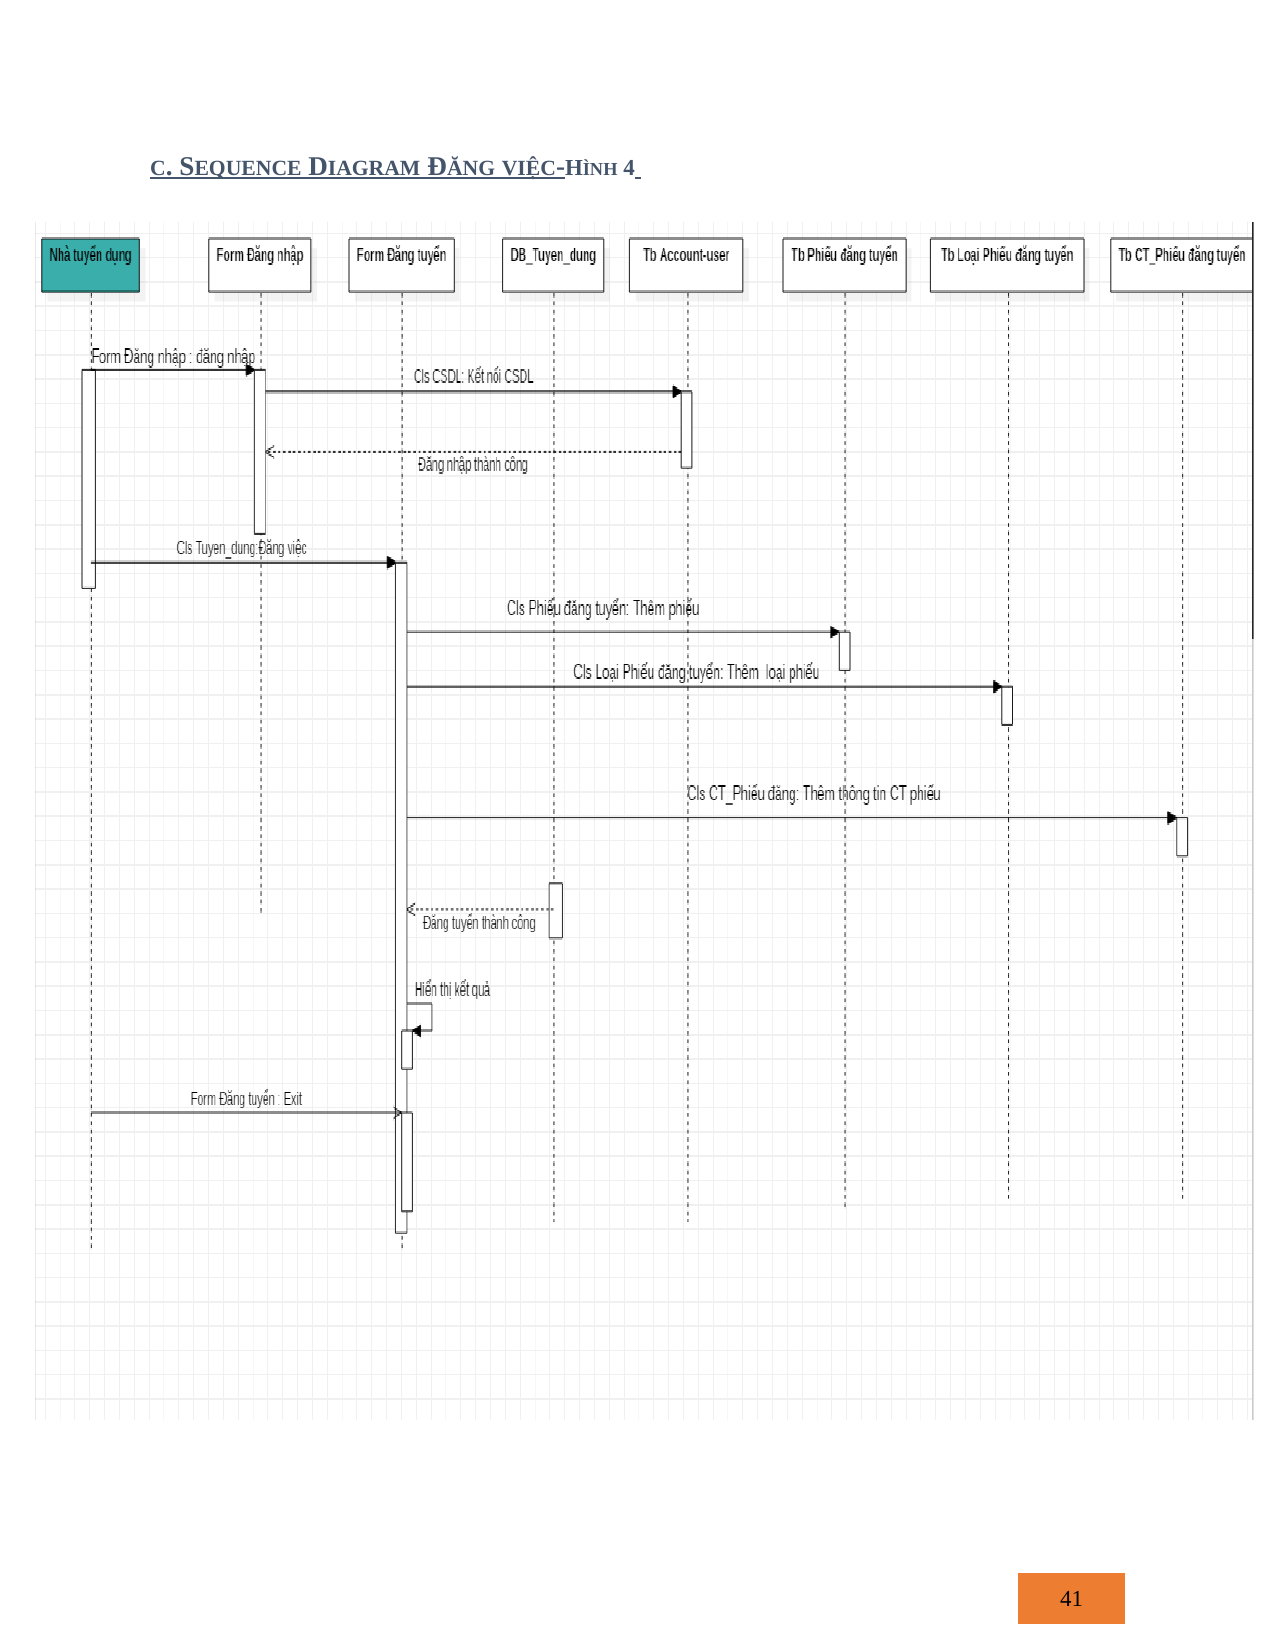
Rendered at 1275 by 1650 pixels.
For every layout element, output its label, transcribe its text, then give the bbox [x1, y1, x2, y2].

text c. Sequence Diagram Đăng việc-Hình [150, 150, 1125, 181]
picture [35, 222, 1254, 1420]
